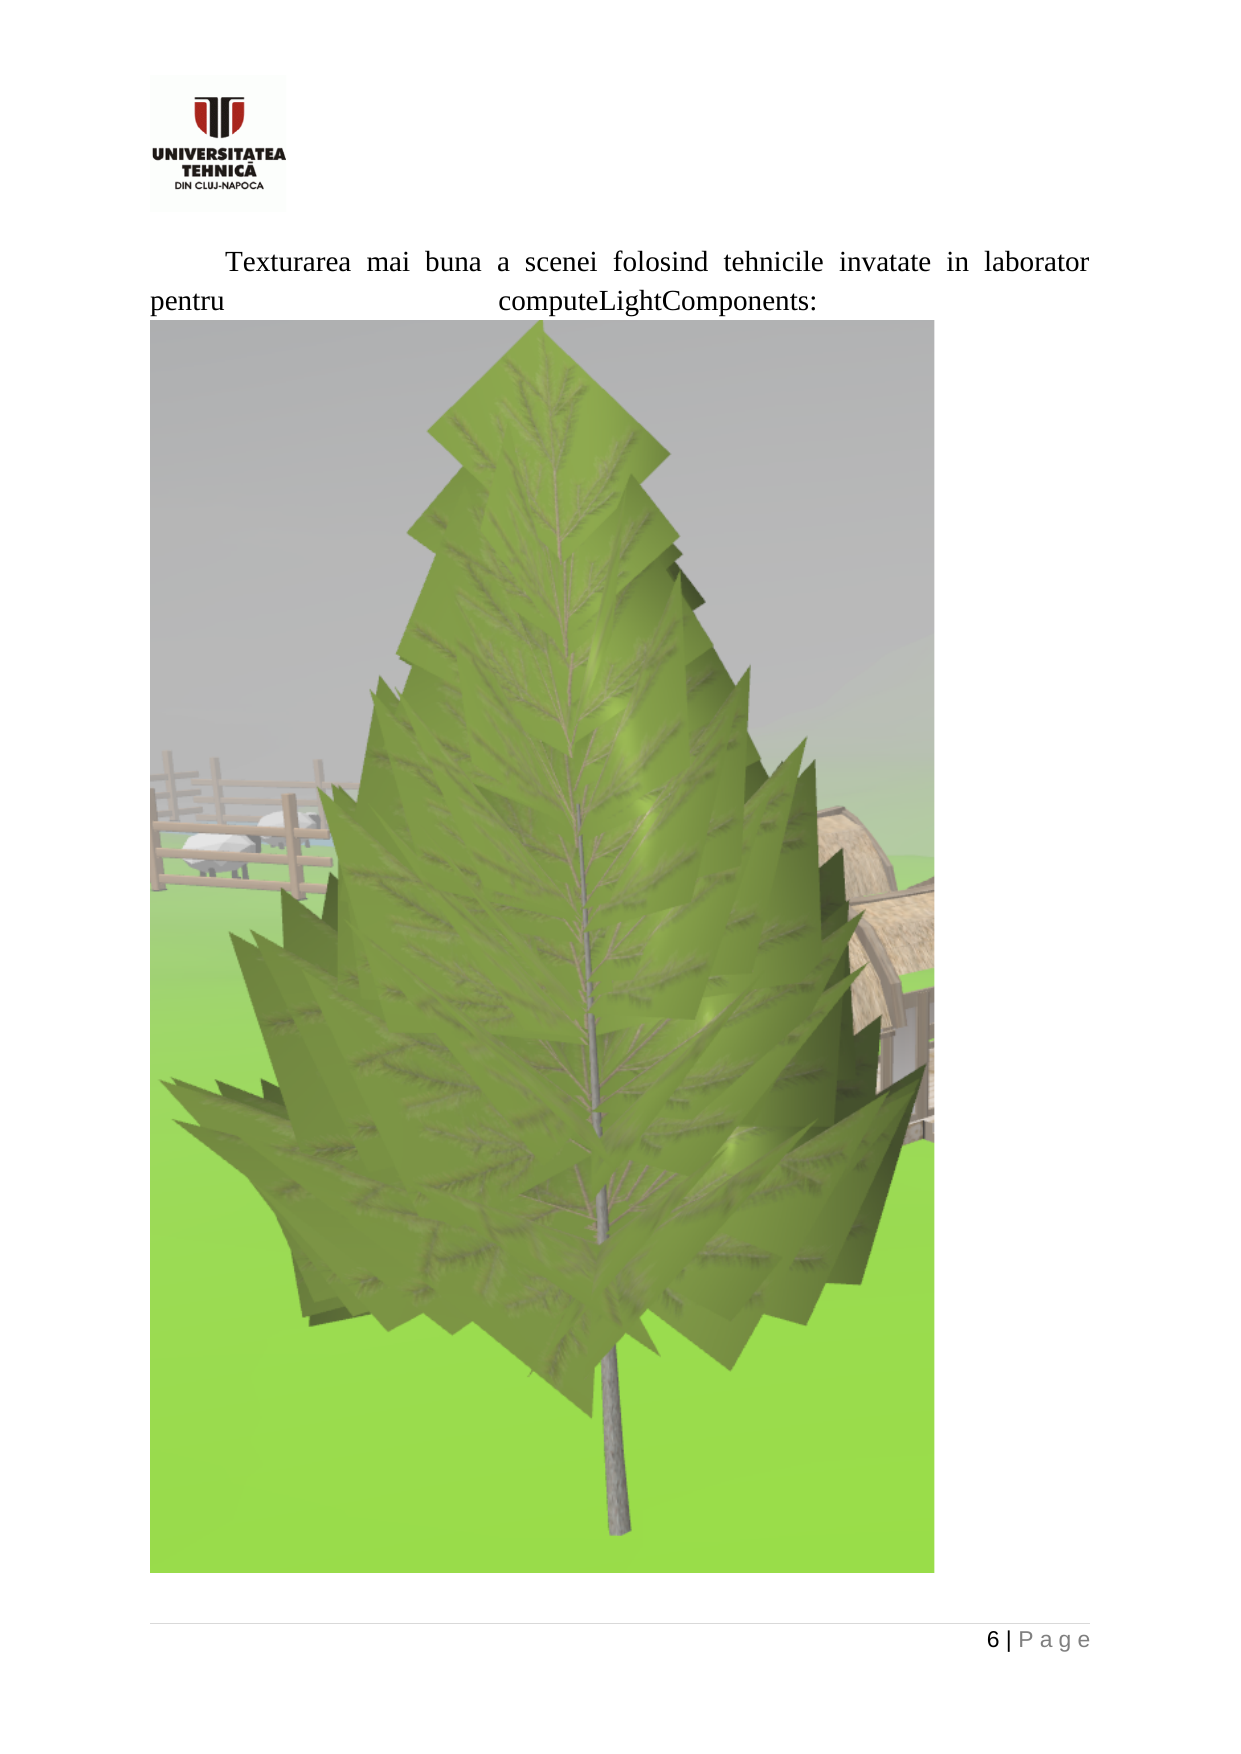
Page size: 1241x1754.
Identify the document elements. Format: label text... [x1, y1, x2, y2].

picture [150, 320, 935, 1573]
picture [150, 75, 287, 212]
